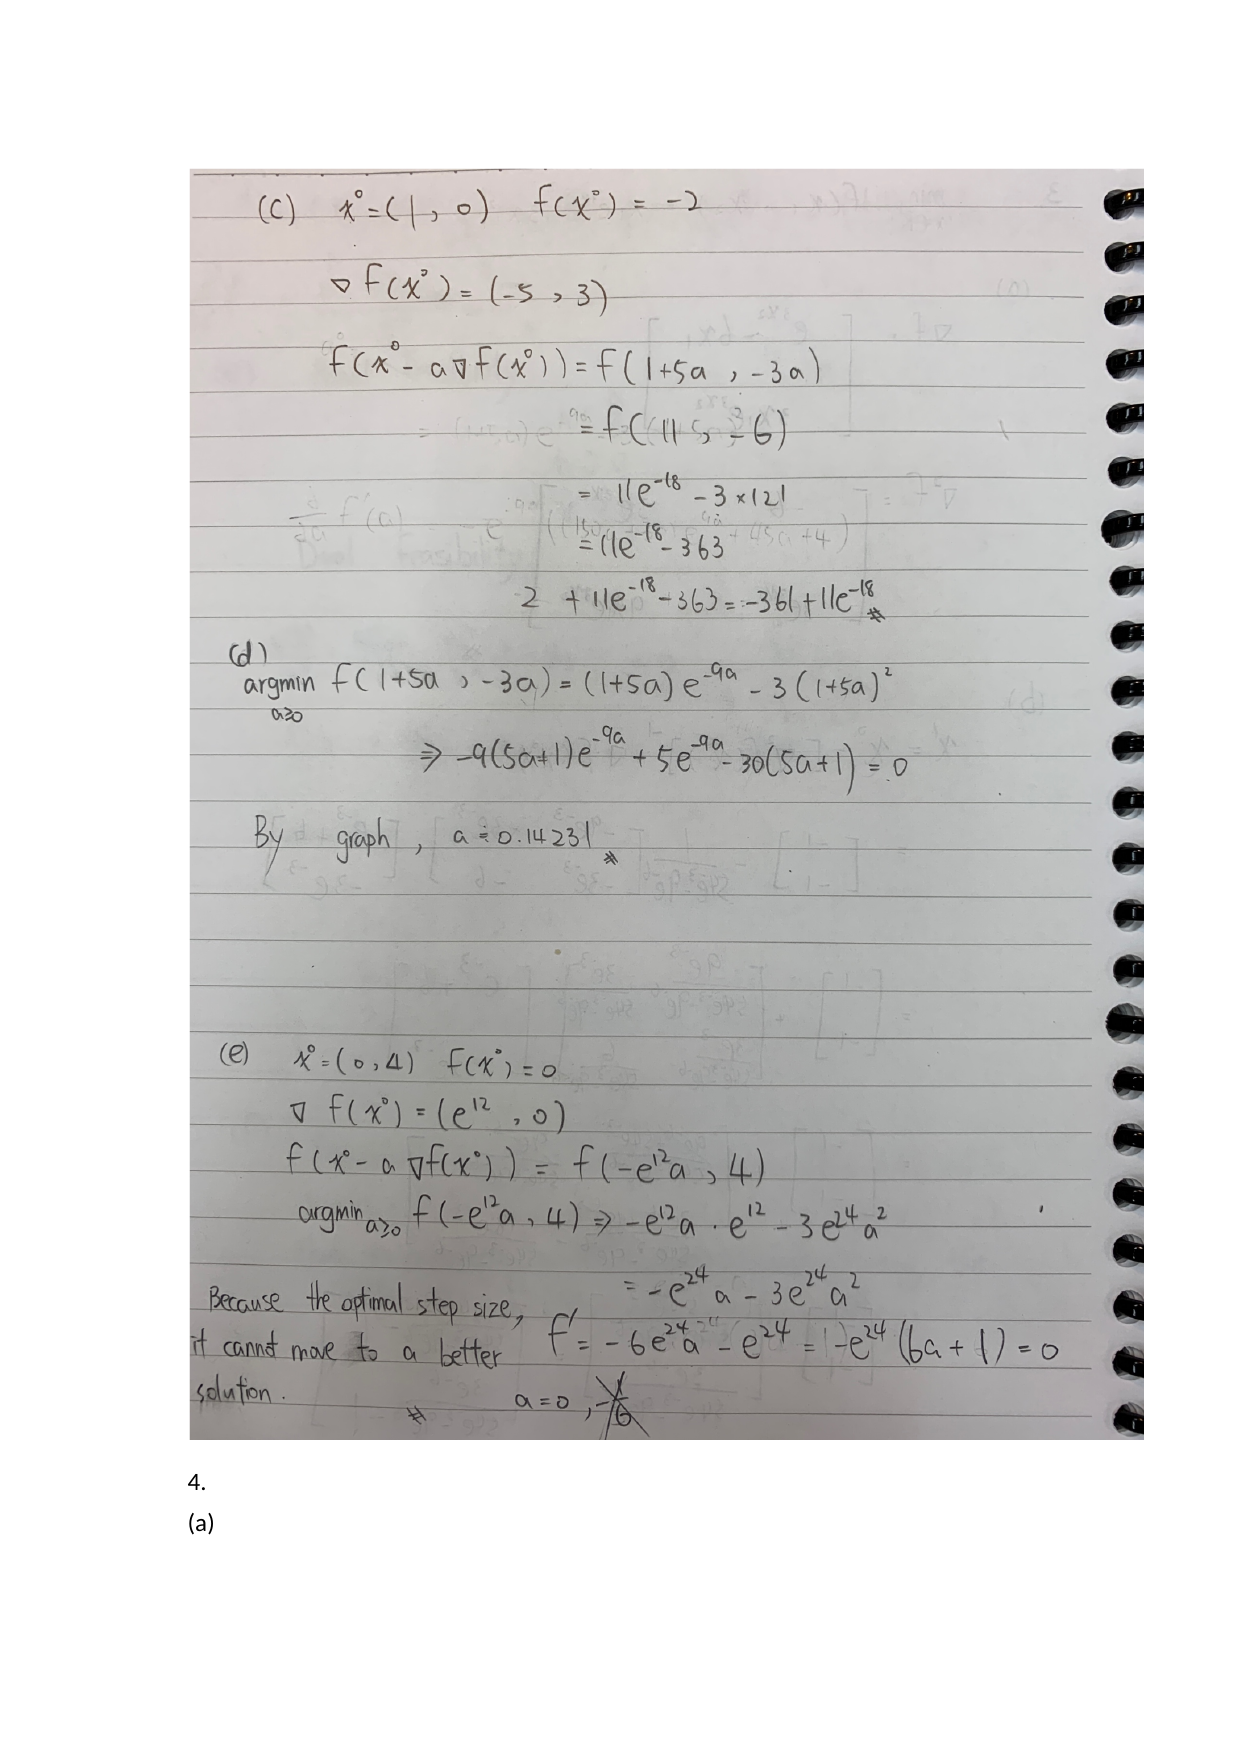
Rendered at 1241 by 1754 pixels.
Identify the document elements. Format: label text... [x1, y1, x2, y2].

picture [191, 170, 1144, 1439]
text 4. [187, 1460, 1053, 1502]
text (a) [187, 1502, 1053, 1544]
